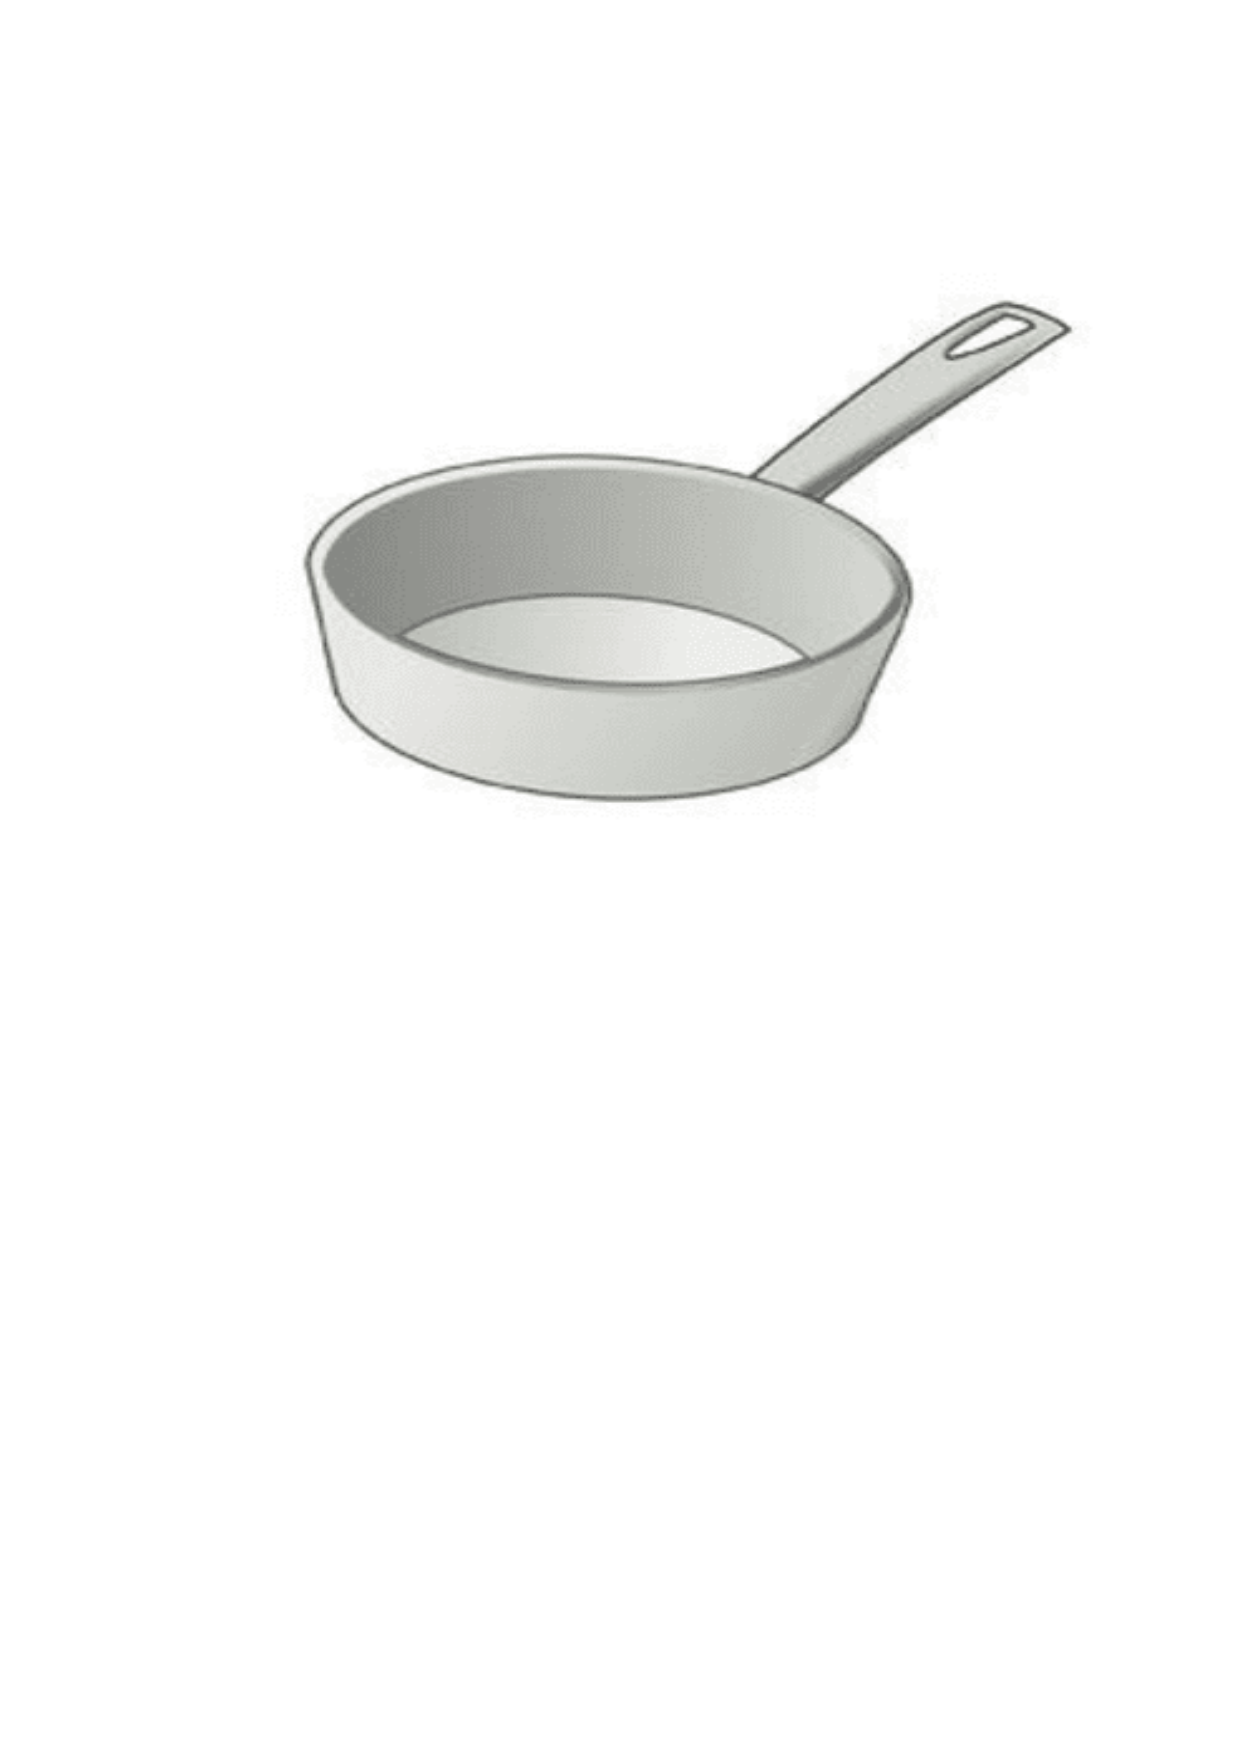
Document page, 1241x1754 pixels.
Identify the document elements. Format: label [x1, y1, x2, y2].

picture [169, 249, 1100, 832]
